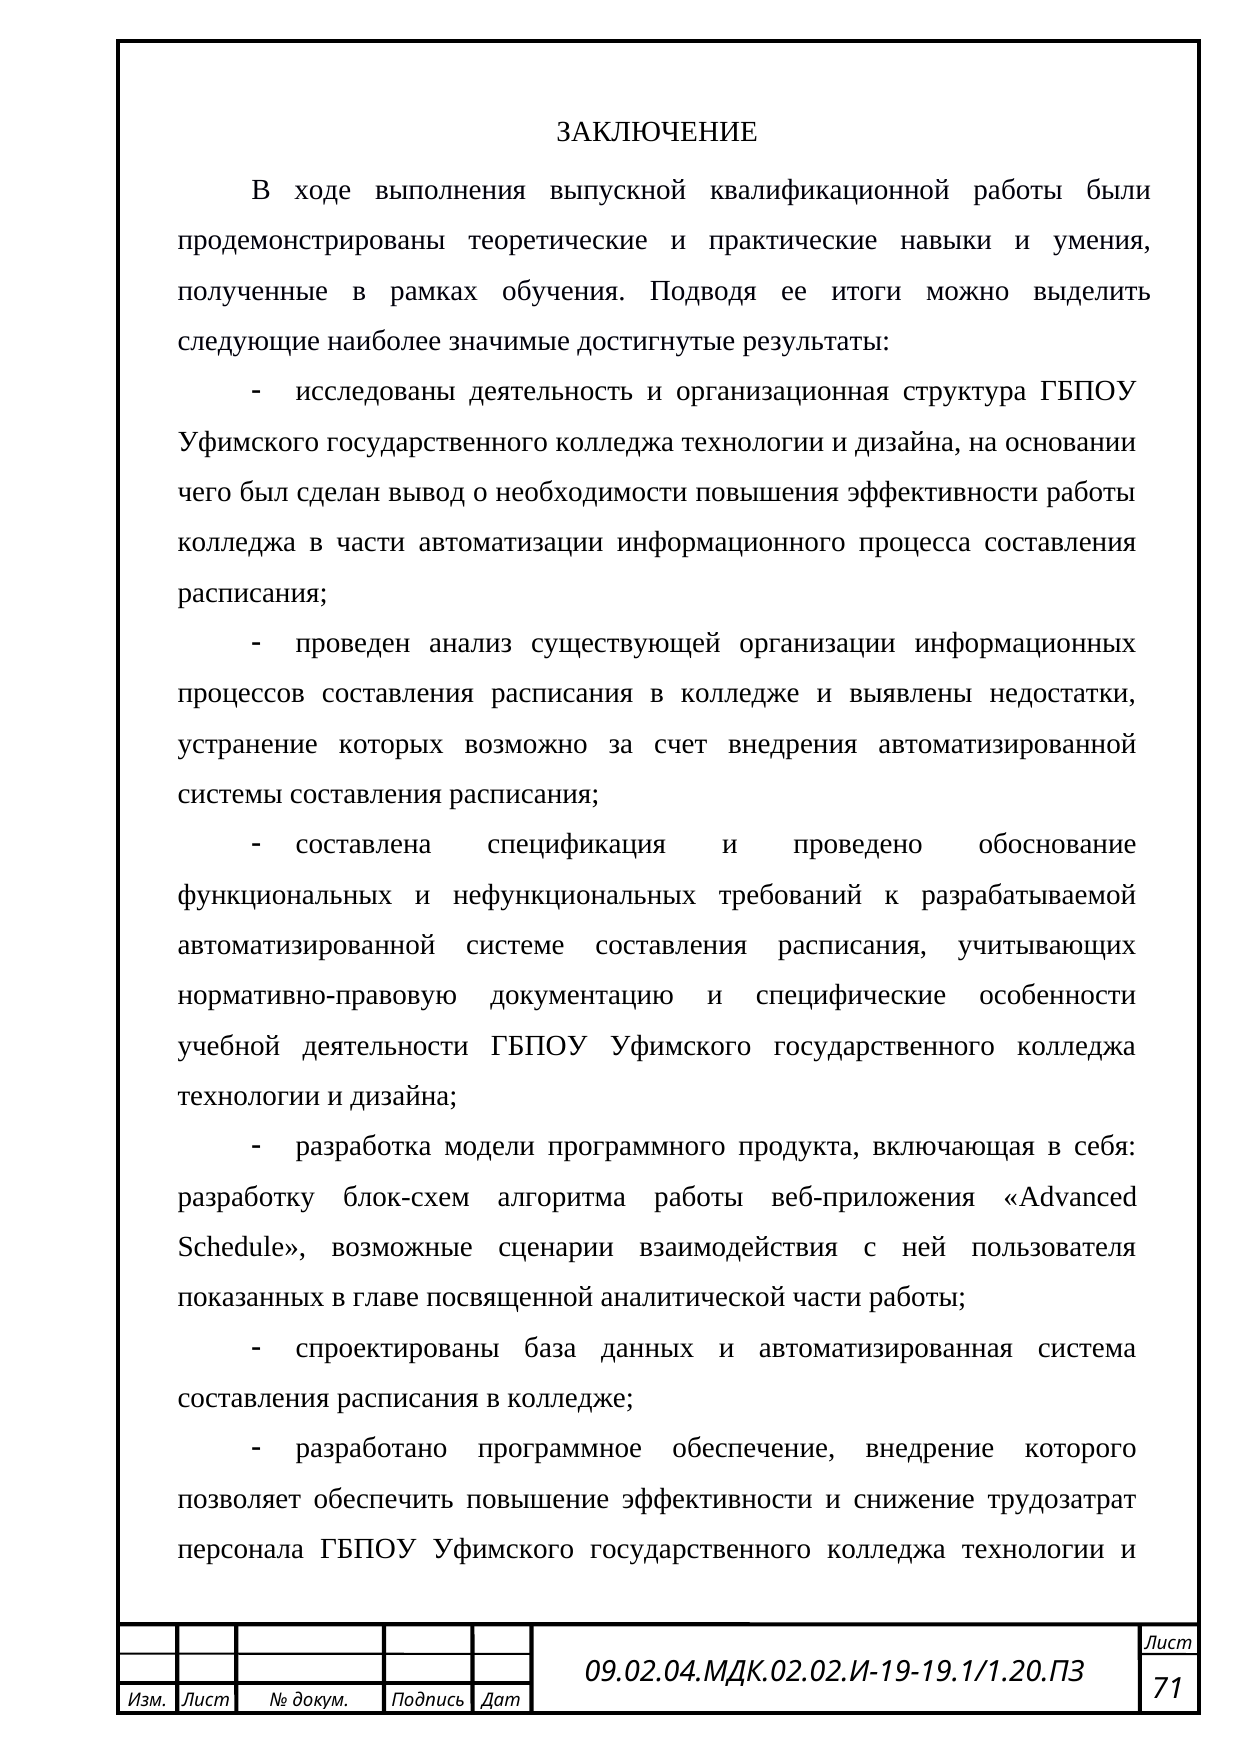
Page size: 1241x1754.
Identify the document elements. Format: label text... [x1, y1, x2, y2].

list проведен анализ существующей организации информационных процессов составления расписания в колледже и выявлены недостатки, устранение которых возможно за счет внедрения автоматизированной системы составления расписания; [177, 625, 1137, 810]
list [177, 1431, 1137, 1565]
list исследованы деятельность и организационная структура ГБПОУ Уфимского государственного колледжа технологии и дизайна, на основании чего был сделан вывод о необходимости повышения эффективности работы колледжа в части автоматизации информационного процесса составления расписания; [177, 373, 1137, 608]
subtitle Заключение [177, 114, 1137, 147]
list спроектированы база данных и автоматизированная система составления расписания в колледже; [177, 1330, 1137, 1414]
list составлена спецификация и проведено обоснование функциональных и нефункциональных требований к разрабатываемой автоматизированной системе составления расписания, учитывающих нормативно-правовую документацию и специфические особенности учебной деятельности ГБПОУ Уфимского государственного колледжа технологии и дизайна; [177, 826, 1137, 1112]
list разработка модели программного продукта, включающая в себя: разработку блок-схем алгоритма работы веб-приложения «Advanced Schedule», возможные сценарии взаимодействия с ней пользователя показанных в главе посвященной аналитической части работы; [177, 1128, 1137, 1313]
text В ходе выполнения выпускной квалификационной работы были продемонстрированы теоретические и практические навыки и умения, полученные в рамках обучения. Подводя ее итоги можно выделить следующие наиболее значимые достигнутые результаты: [177, 172, 1152, 357]
